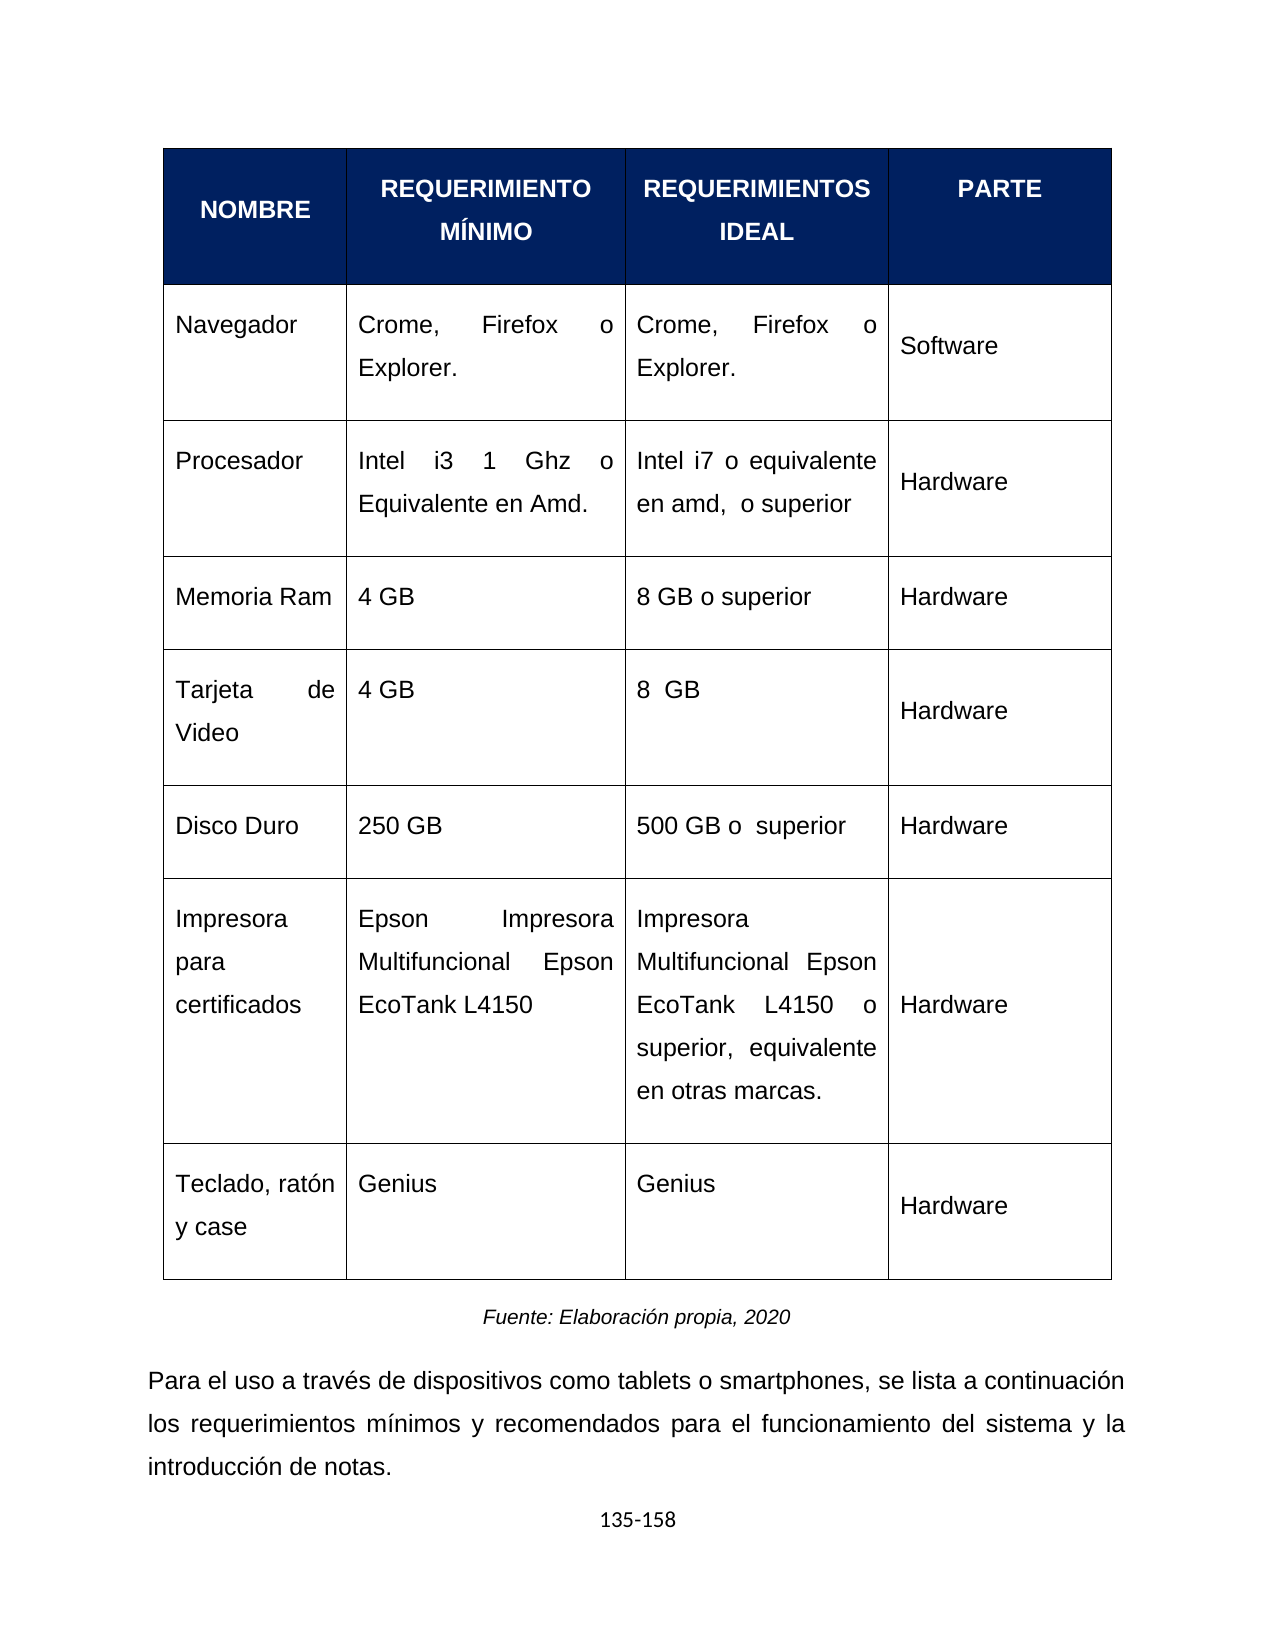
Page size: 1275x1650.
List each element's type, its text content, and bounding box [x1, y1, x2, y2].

table_cell Memoria Ram [164, 557, 346, 649]
table_cell Hardware [889, 650, 1111, 785]
table_cell Epson Impresora Multifuncional Epson EcoTank L4150 [347, 879, 625, 1143]
table_cell Tarjeta de Video [164, 650, 346, 785]
text Fuente: Elaboración propia, 2020 [148, 1305, 1127, 1329]
table_cell Software [889, 285, 1111, 420]
table_cell Impresora para certificados [164, 879, 346, 1143]
table_cell Genius [626, 1144, 888, 1279]
table_cell 250 GB [347, 786, 625, 878]
table_cell Hardware [889, 557, 1111, 649]
table_cell Hardware [889, 786, 1111, 878]
table_cell Disco Duro [164, 786, 346, 878]
table_header REQUERIMIENTOS IDEAL [626, 149, 888, 284]
table_header PARTE [889, 149, 1111, 284]
table_cell 8 GB o superior [626, 557, 888, 649]
table_header REQUERIMIENTO MÍNIMO [347, 149, 625, 284]
table_cell Intel i3 1 Ghz o Equivalente en Amd. [347, 421, 625, 556]
table_cell Teclado, ratón y case [164, 1144, 346, 1279]
table_cell Procesador [164, 421, 346, 556]
table_cell Crome, Firefox o Explorer. [626, 285, 888, 420]
table_cell Intel i7 o equivalente en amd, o superior [626, 421, 888, 556]
table_cell Impresora Multifuncional Epson EcoTank L4150 o superior, equivalente en otras marcas. [626, 879, 888, 1143]
table_cell 500 GB o superior [626, 786, 888, 878]
table_cell Genius [347, 1144, 625, 1279]
table_cell Hardware [889, 879, 1111, 1143]
table_cell 8 GB [626, 650, 888, 785]
table_cell Navegador [164, 285, 346, 420]
table_header NOMBRE [164, 149, 346, 284]
table_cell Crome, Firefox o Explorer. [347, 285, 625, 420]
table_cell 4 GB [347, 557, 625, 649]
text Para el uso a través de dispositivos como tablets o smartphones, se lista a continuación los requerimientos mínimos y recomendados para el funcionamiento del sistema y la introducción de notas. [148, 1366, 1127, 1481]
table_cell Hardware [889, 421, 1111, 556]
table_cell 4 GB [347, 650, 625, 785]
table_cell Hardware [889, 1144, 1111, 1279]
